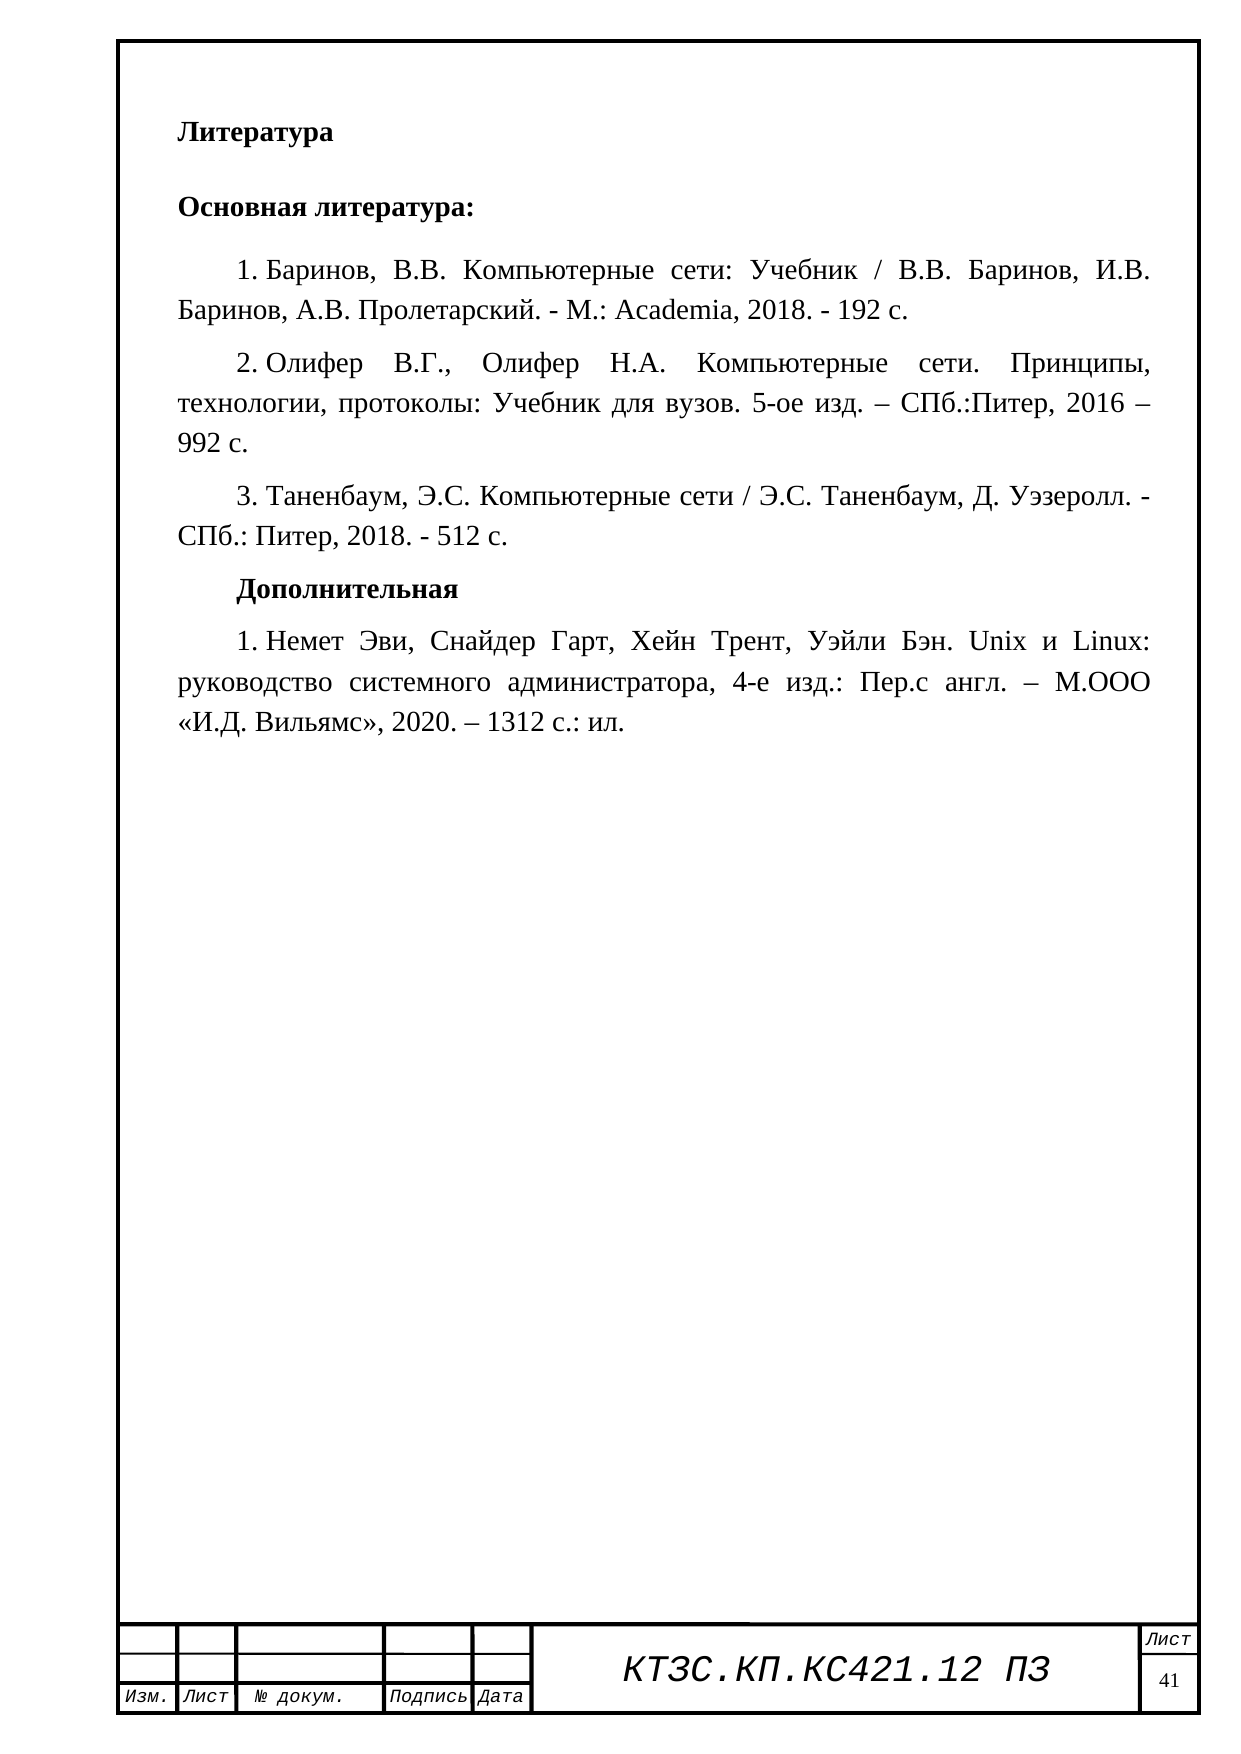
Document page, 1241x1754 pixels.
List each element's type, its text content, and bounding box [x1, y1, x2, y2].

list Немет Эви, Снайдер Гарт, Хейн Трент, Уэйли Бэн. Unix и Linux: руководство системного администратора, 4-е изд.: Пер.с англ. – М.ООО «И.Д. Вильямс», 2020. – 1312 с.: ил. [177, 623, 1152, 737]
text Дополнительная [177, 571, 1196, 604]
list Баринов, В.В. Компьютерные сети: Учебник / В.В. Баринов, И.В. Баринов, А.В. Пролетарский. - М.: Academia, 2018. - 192 c. [177, 252, 1152, 326]
list Таненбаум, Э.С. Компьютерные сети / Э.С. Таненбаум, Д. Уэзеролл. - СПб.: Питер, 2018. - 512 c. [177, 478, 1152, 552]
subtitle Литература [177, 114, 1152, 147]
list Олифер В.Г., Олифер Н.А. Компьютерные сети. Принципы, технологии, протоколы: Учебник для вузов. 5-ое изд. – СПб.:Питер, 2016 – 992 с. [177, 345, 1152, 459]
subtitle Основная литература: [177, 189, 1152, 222]
